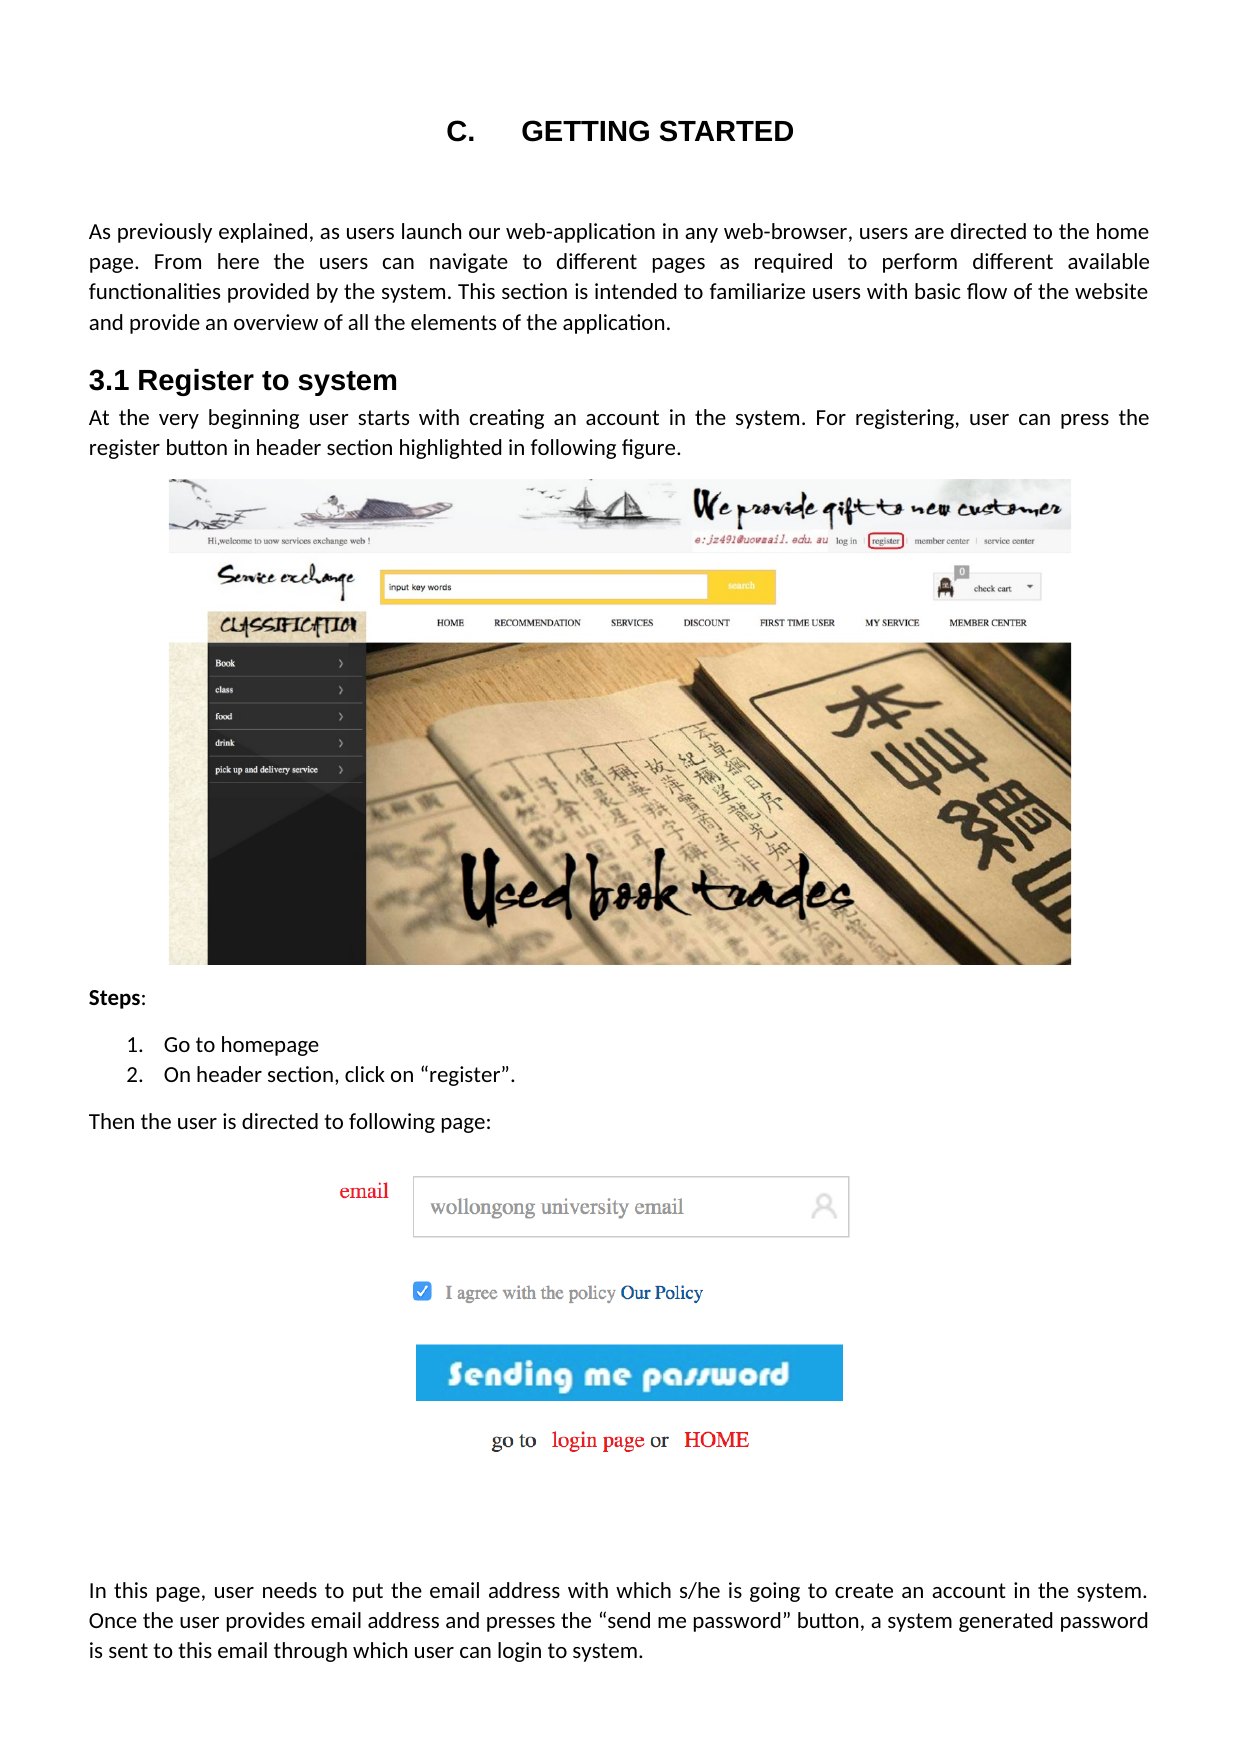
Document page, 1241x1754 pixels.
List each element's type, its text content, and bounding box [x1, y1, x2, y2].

subtitle GETTING STARTED [89, 114, 1152, 147]
picture [168, 479, 1072, 965]
text At the very beginning user starts with creating an account in the system. For registering, user can press the register button in header section highlighted in following figure. [89, 403, 1152, 461]
list Go to homepage [126, 1030, 1152, 1058]
text In this page, user needs to put the email address with which s/he is going to create an account in the system. Once the user provides email address and presses the “send me password” button, a system generated password is sent to this email through which user can login to system. [89, 1576, 1152, 1664]
picture [320, 1153, 920, 1557]
list On header section, click on “register”. [126, 1060, 1152, 1088]
text Steps: [89, 983, 1152, 1011]
text Then the user is directed to following page: [89, 1107, 1152, 1135]
subtitle 3.1 Register to system [89, 363, 1152, 396]
text As previously explained, as users launch our web-application in any web-browser, users are directed to the home page. From here the users can navigate to different pages as required to perform different available functionalities provided by the system. This section is intended to familiarize users with basic flow of the website and provide an overview of all the elements of the application. [89, 217, 1152, 336]
